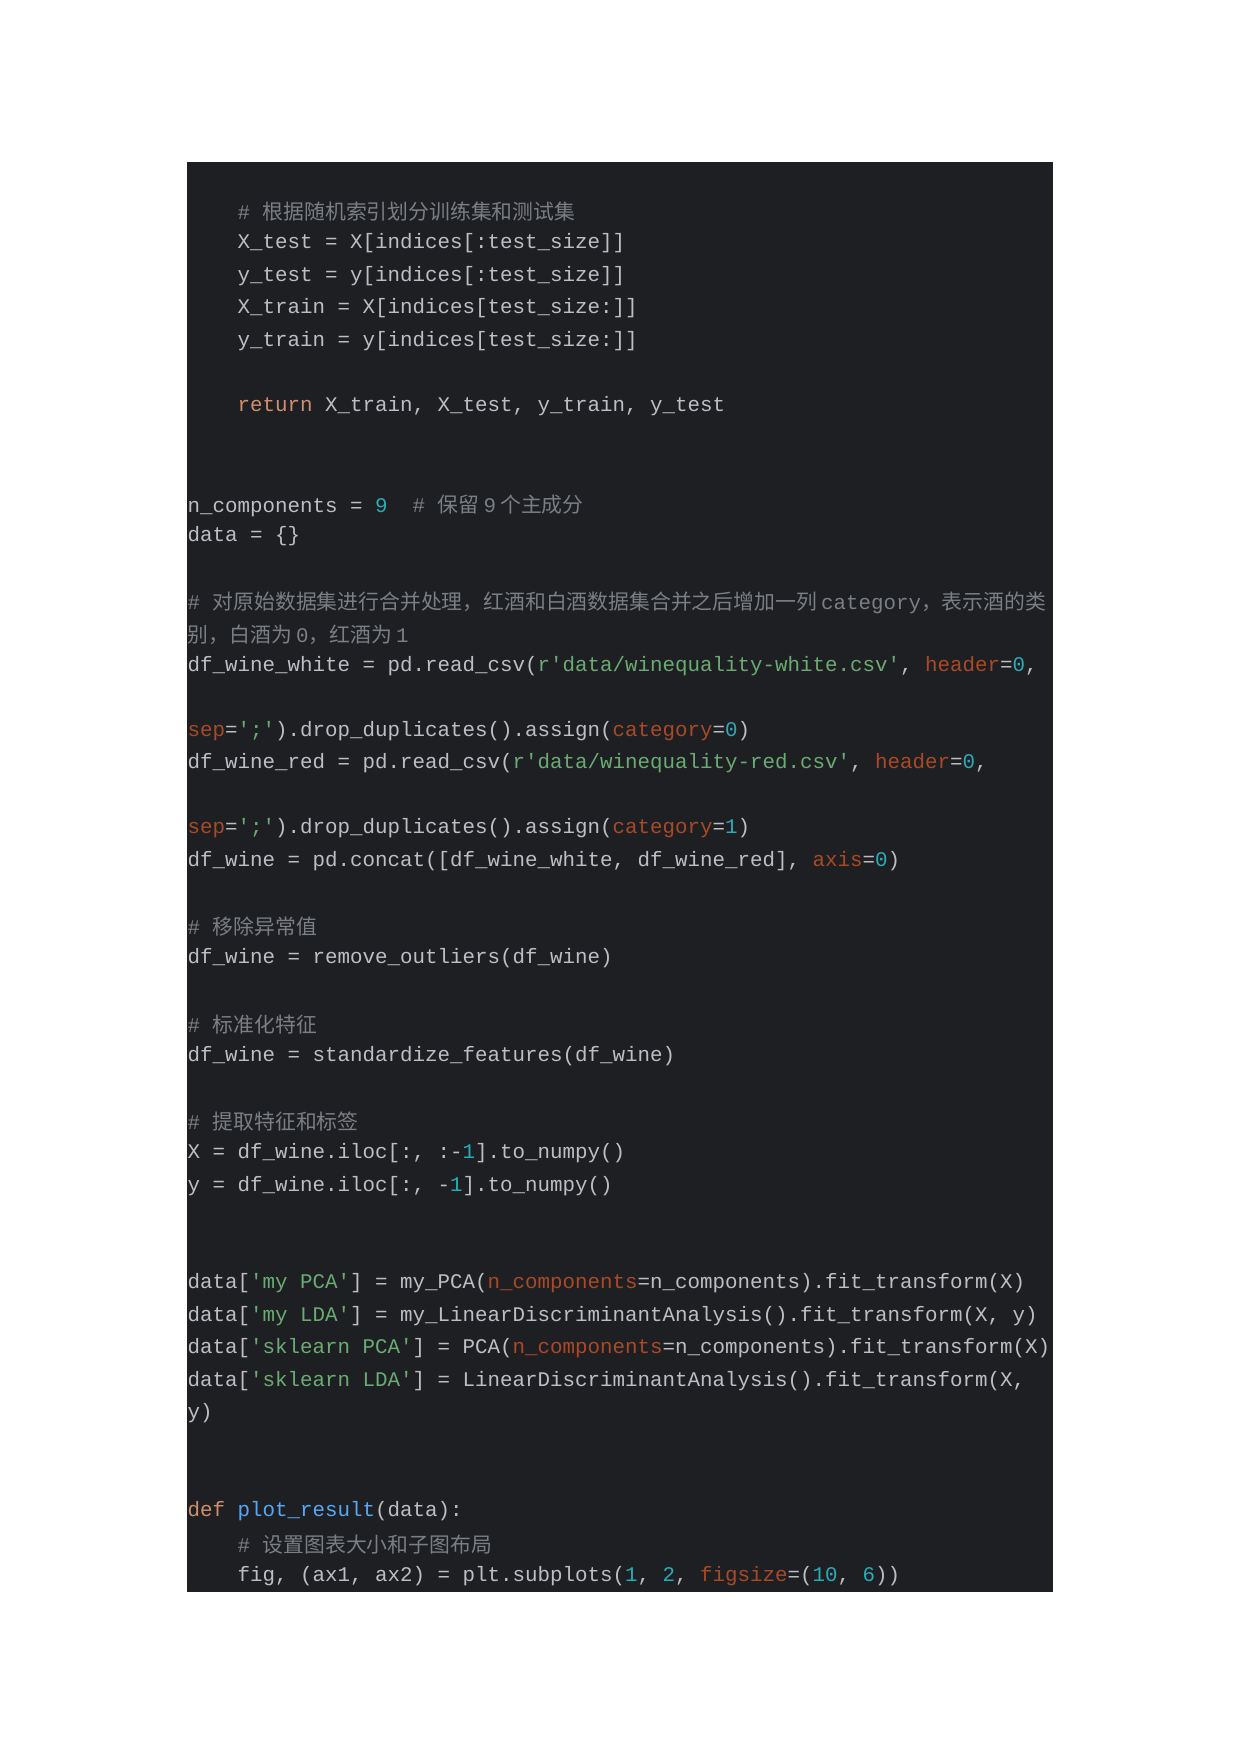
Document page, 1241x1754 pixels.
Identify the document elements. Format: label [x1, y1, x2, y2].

text [187, 162, 1053, 1592]
